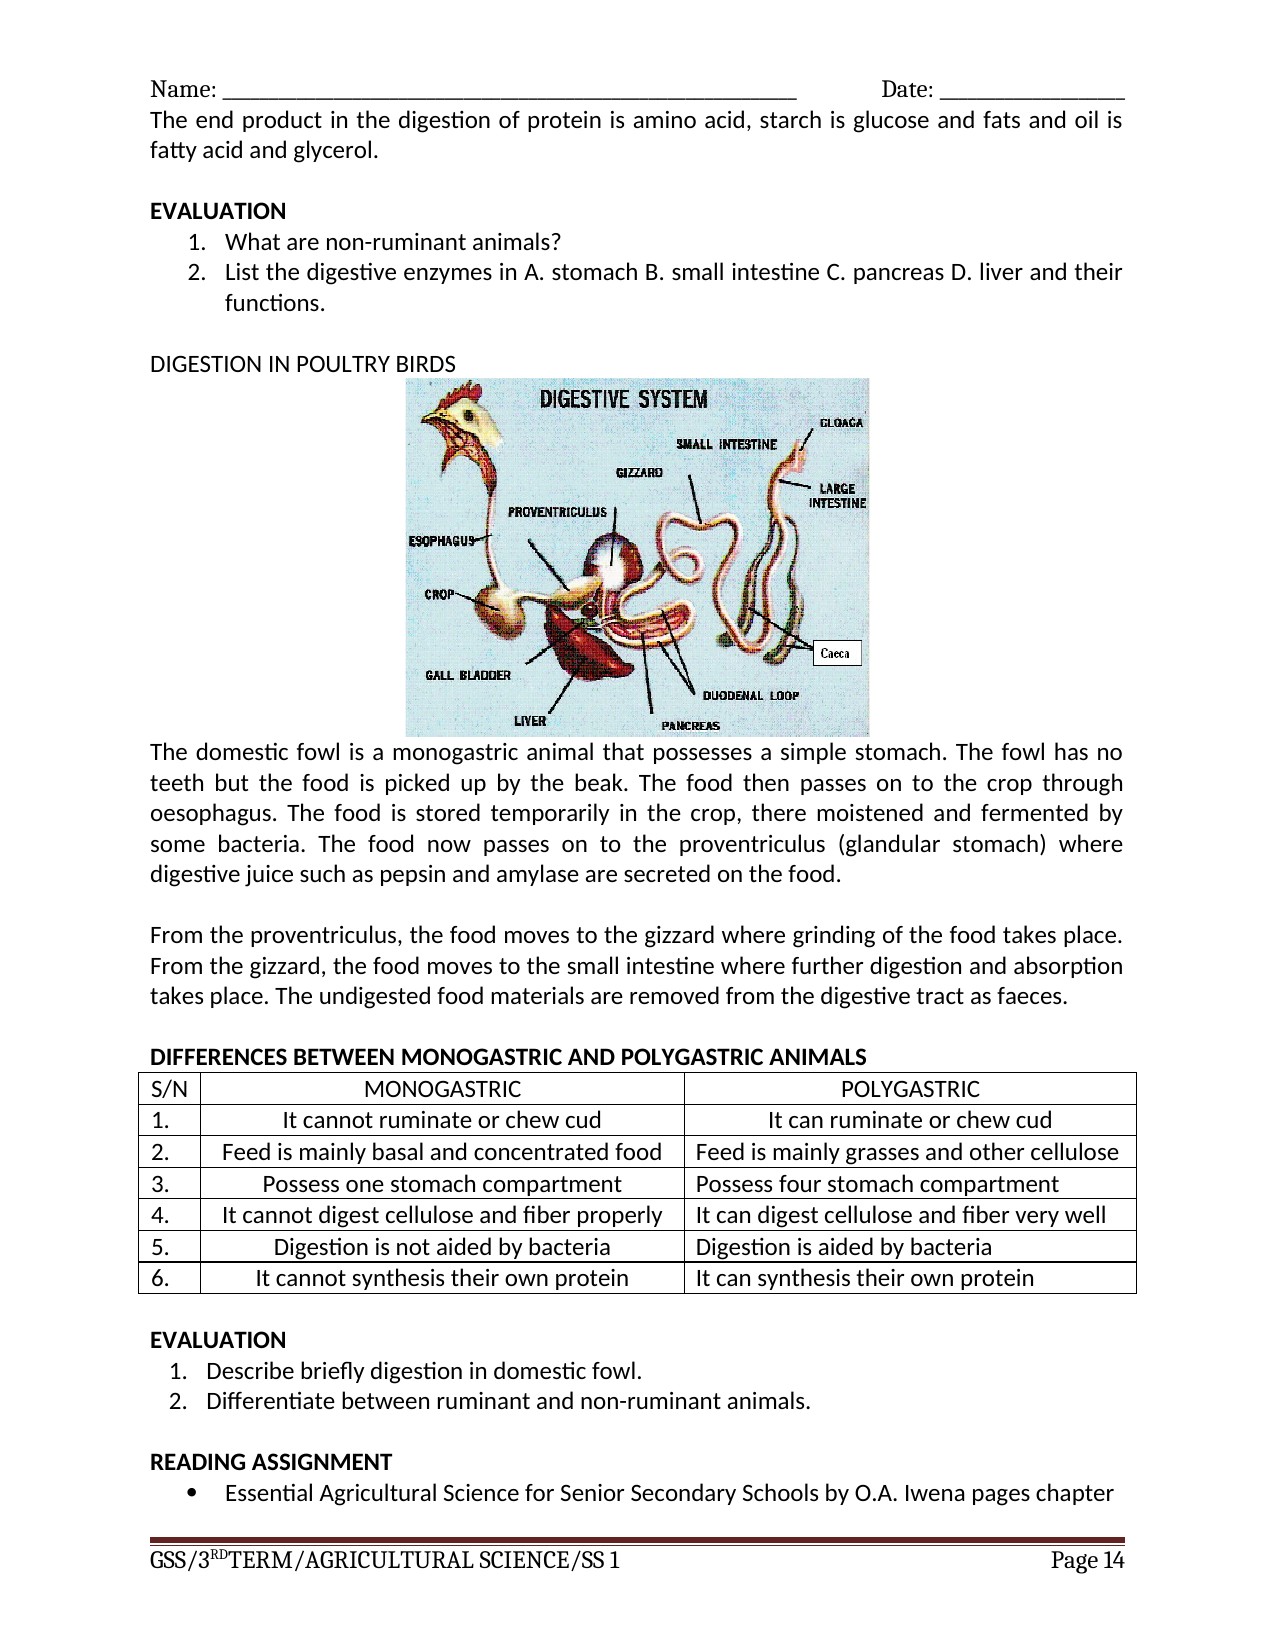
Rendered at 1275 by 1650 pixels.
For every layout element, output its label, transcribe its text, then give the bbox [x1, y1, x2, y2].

list List the digestive enzymes in A. stomach B. small intestine C. pancreas D. liver and their functions. [187, 256, 1125, 317]
text From the proventriculus, the food moves to the gizzard where grinding of the food takes place. From the gizzard, the food moves to the small intestine where further digestion and absorption takes place. The undigested food materials are removed from the digestive tract as faeces. [150, 919, 1125, 1011]
table_cell Possess four stomach compartment [685, 1168, 1136, 1198]
table_cell It cannot synthesis their own protein [201, 1263, 684, 1293]
table_header S/N [139, 1073, 200, 1103]
table_cell It can digest cellulose and fiber very well [685, 1199, 1136, 1230]
text EVALUATION [150, 195, 1125, 226]
table_cell [139, 1199, 200, 1230]
text DIGESTION IN POULTRY BIRDS [150, 348, 1125, 378]
table_cell [139, 1168, 200, 1198]
table_cell Feed is mainly grasses and other cellulose [685, 1136, 1136, 1167]
table_cell It cannot digest cellulose and fiber properly [201, 1199, 684, 1230]
table_cell Feed is mainly basal and concentrated food [201, 1136, 684, 1167]
text The end product in the digestion of protein is amino acid, starch is glucose and fats and oil is fatty acid and glycerol. [150, 104, 1125, 165]
table_cell [139, 1136, 200, 1167]
table_cell It can ruminate or chew cud [685, 1105, 1136, 1135]
table_header MONOGASTRIC [201, 1073, 684, 1103]
table_cell Digestion is aided by bacteria [685, 1231, 1136, 1261]
list Describe briefly digestion in domestic fowl. [169, 1355, 1125, 1386]
table_cell [139, 1263, 200, 1293]
table_cell It cannot ruminate or chew cud [201, 1105, 684, 1135]
text The domestic fowl is a monogastric animal that possesses a simple stomach. The fowl has no teeth but the food is picked up by the beak. The food then passes on to the crop through oesophagus. The food is stored temporarily in the crop, there moistened and fermented by some bacteria. The food now passes on to the proventriculus (glandular stomach) where digestive juice such as pepsin and amylase are secreted on the food. [150, 736, 1125, 889]
text DIFFERENCES BETWEEN MONOGASTRIC AND POLYGASTRIC ANIMALS [150, 1041, 1125, 1072]
text READING ASSIGNMENT [150, 1447, 1125, 1477]
table_cell Possess one stomach compartment [201, 1168, 684, 1198]
list What are non-ruminant animals? [187, 226, 1125, 256]
table_cell Digestion is not aided by bacteria [201, 1231, 684, 1261]
text EVALUATION [150, 1324, 1125, 1355]
list Differentiate between ruminant and non-ruminant animals. [169, 1386, 1125, 1416]
table_header POLYGASTRIC [685, 1073, 1136, 1103]
table_cell [139, 1105, 200, 1135]
table_cell [139, 1231, 200, 1261]
list Essential Agricultural Science for Senior Secondary Schools by O.A. Iwena pages chapter [187, 1477, 1125, 1508]
table_cell It can synthesis their own protein [685, 1263, 1136, 1293]
picture [405, 378, 870, 737]
